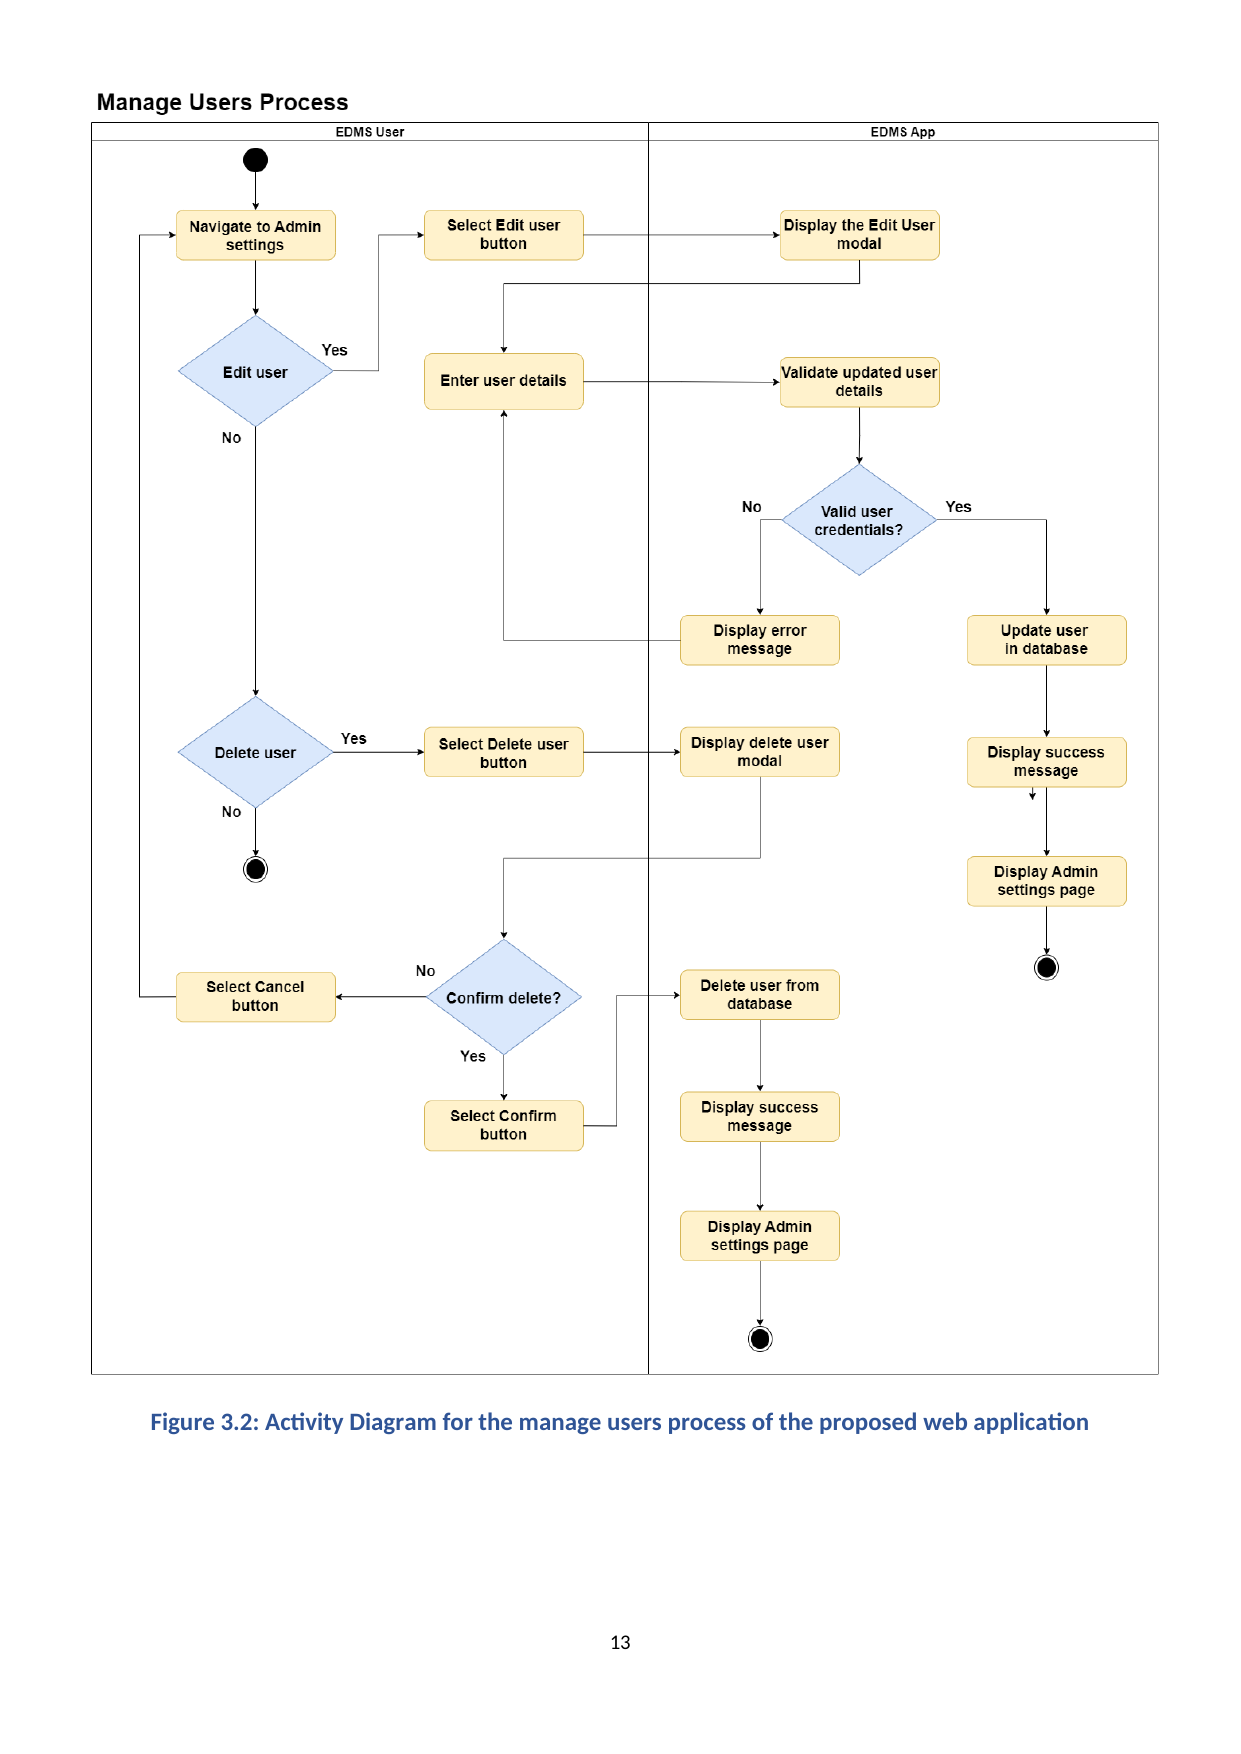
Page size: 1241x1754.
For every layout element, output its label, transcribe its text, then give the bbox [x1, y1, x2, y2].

text Figure 3.2: Activity Diagram for the manage users process of the proposed web application [75, 1406, 1165, 1436]
picture [75, 75, 1166, 1382]
